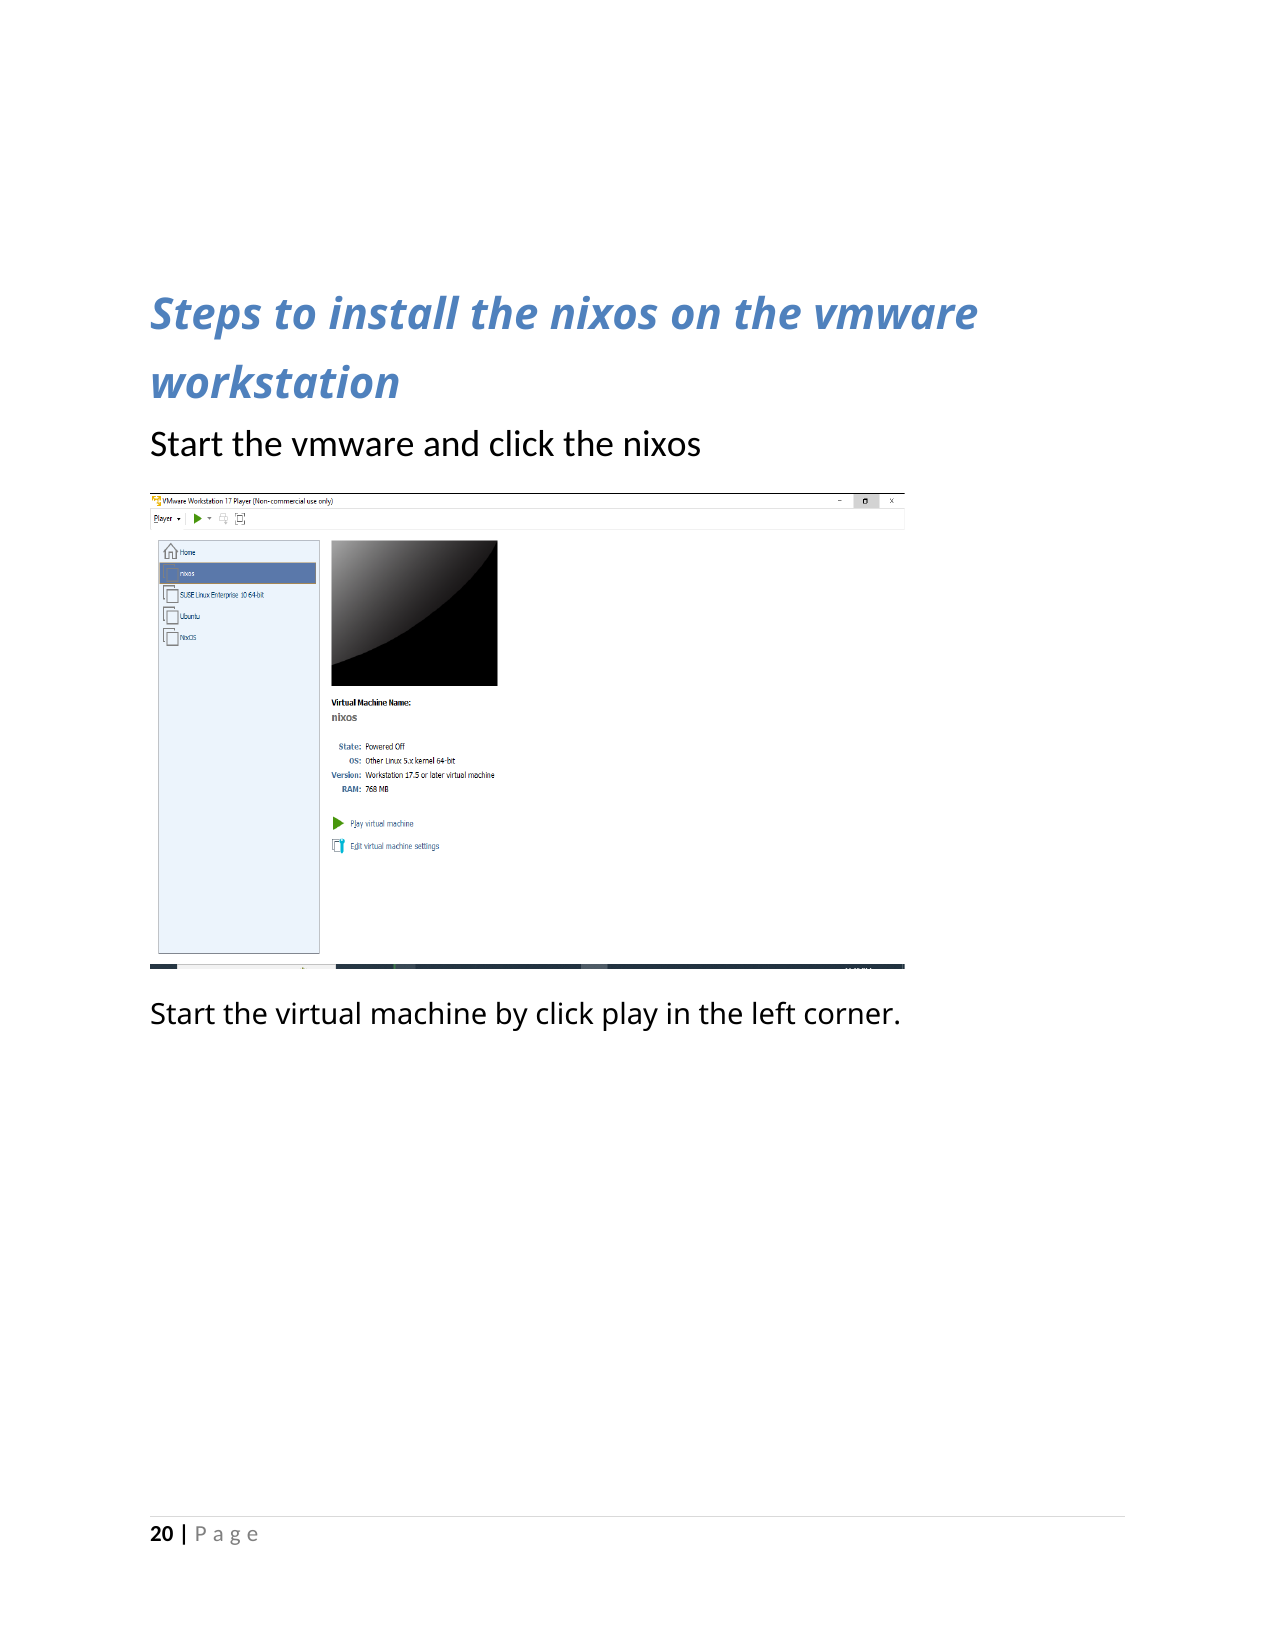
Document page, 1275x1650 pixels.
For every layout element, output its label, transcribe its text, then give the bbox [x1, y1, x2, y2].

text Start the vmware and click the nixos [150, 420, 1125, 466]
subtitle Steps to install the nixos on the vmware workstation [150, 283, 1125, 411]
picture [150, 493, 905, 969]
text Start the virtual machine by click play in the left corner. [150, 993, 1125, 1033]
